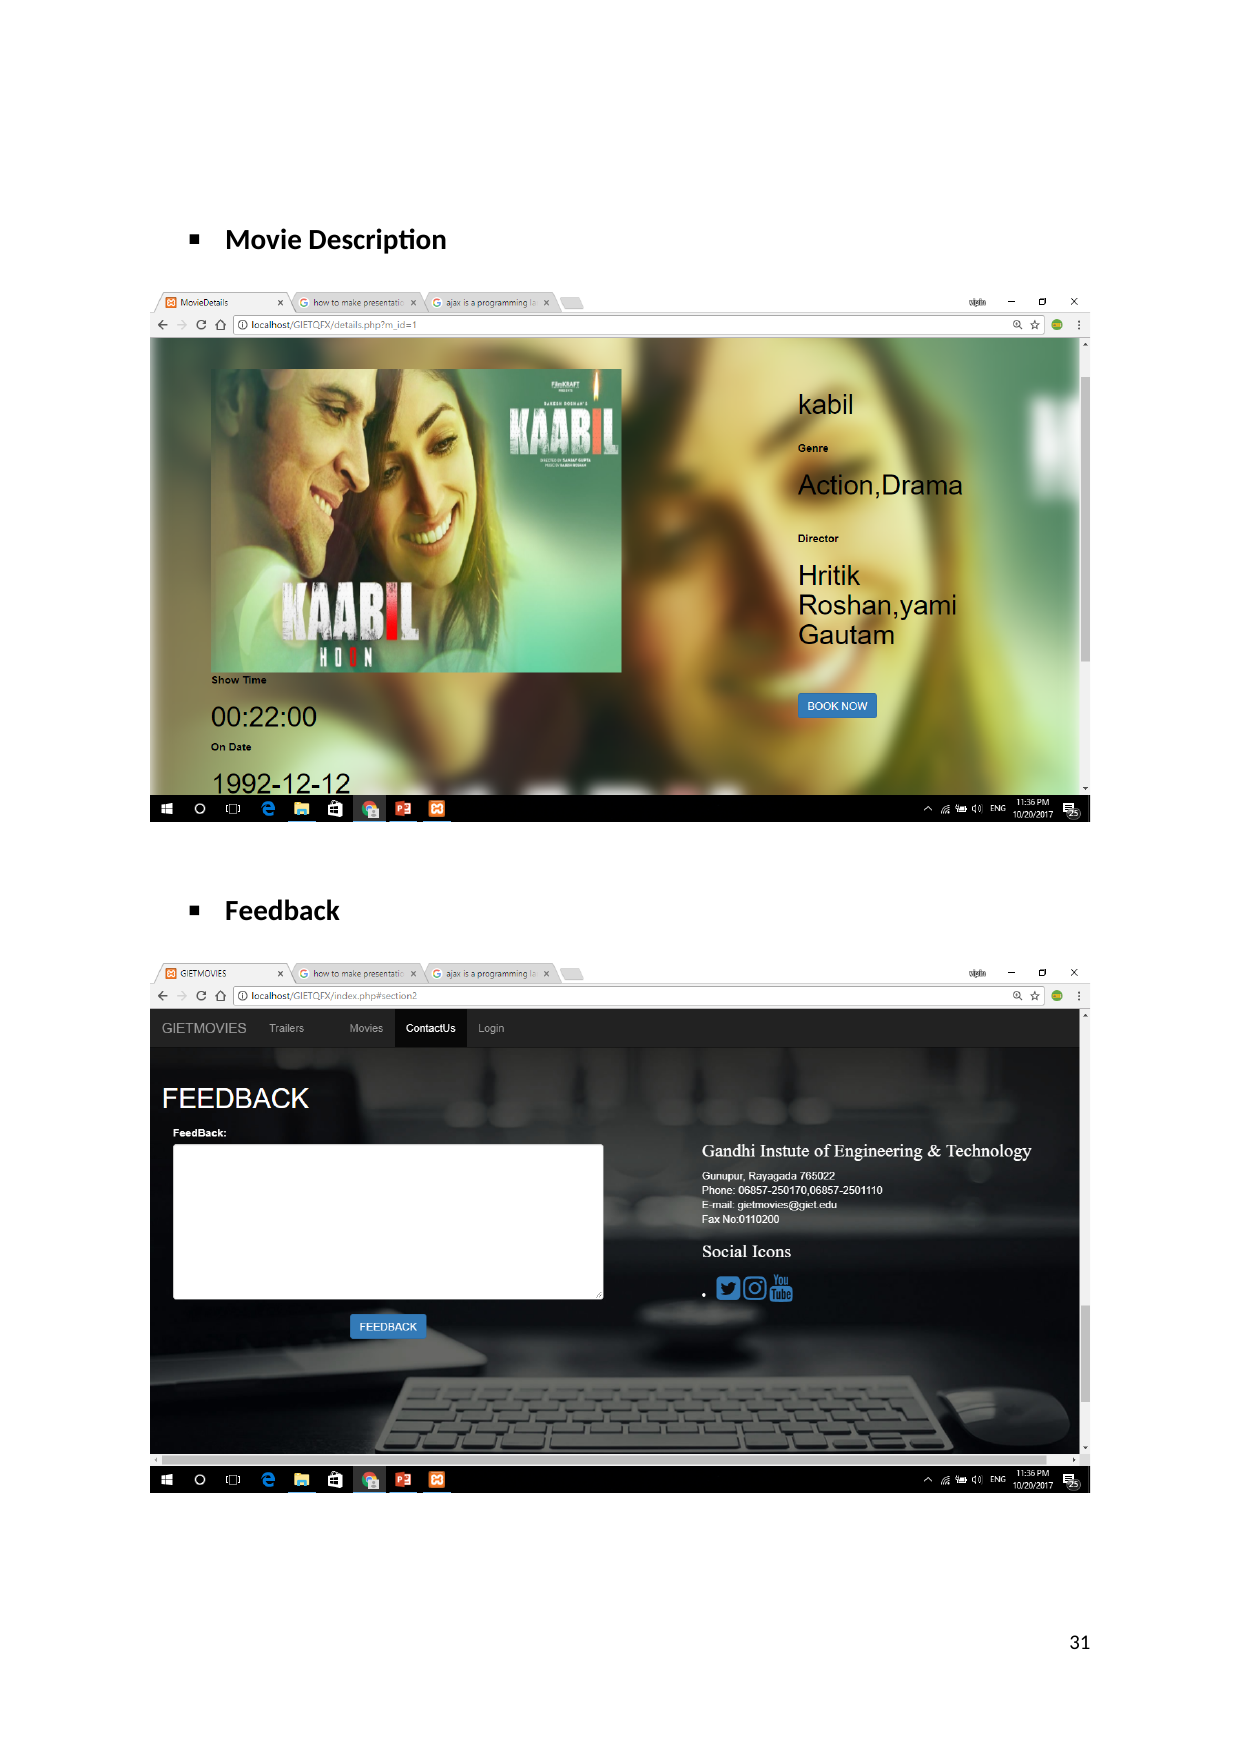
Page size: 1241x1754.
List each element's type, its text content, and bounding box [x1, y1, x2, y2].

list Movie Description [187, 221, 1090, 257]
list Feedback [187, 892, 1090, 928]
picture [150, 963, 1091, 1493]
picture [150, 292, 1091, 822]
